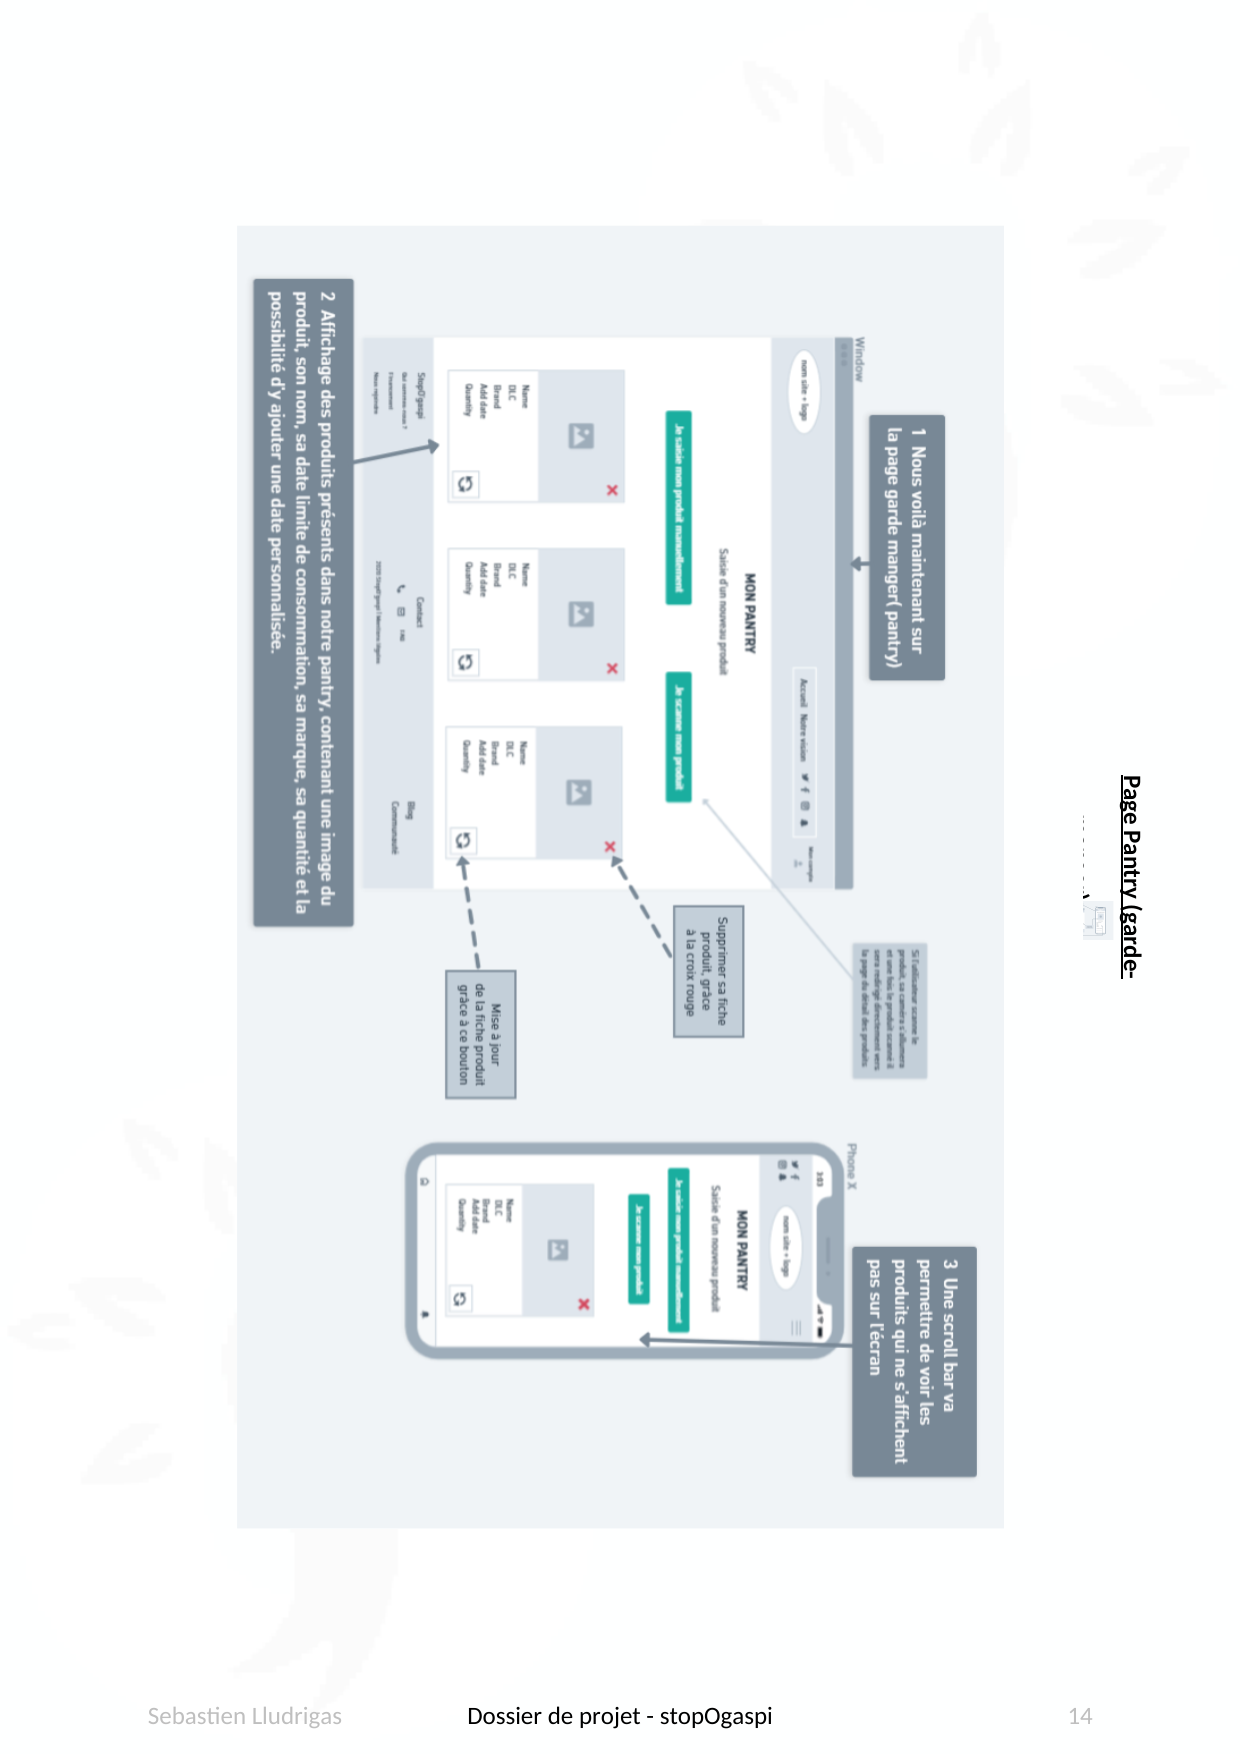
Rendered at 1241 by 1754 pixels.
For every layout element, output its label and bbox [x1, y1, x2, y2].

picture [1083, 901, 1114, 940]
picture [237, 227, 1003, 1528]
